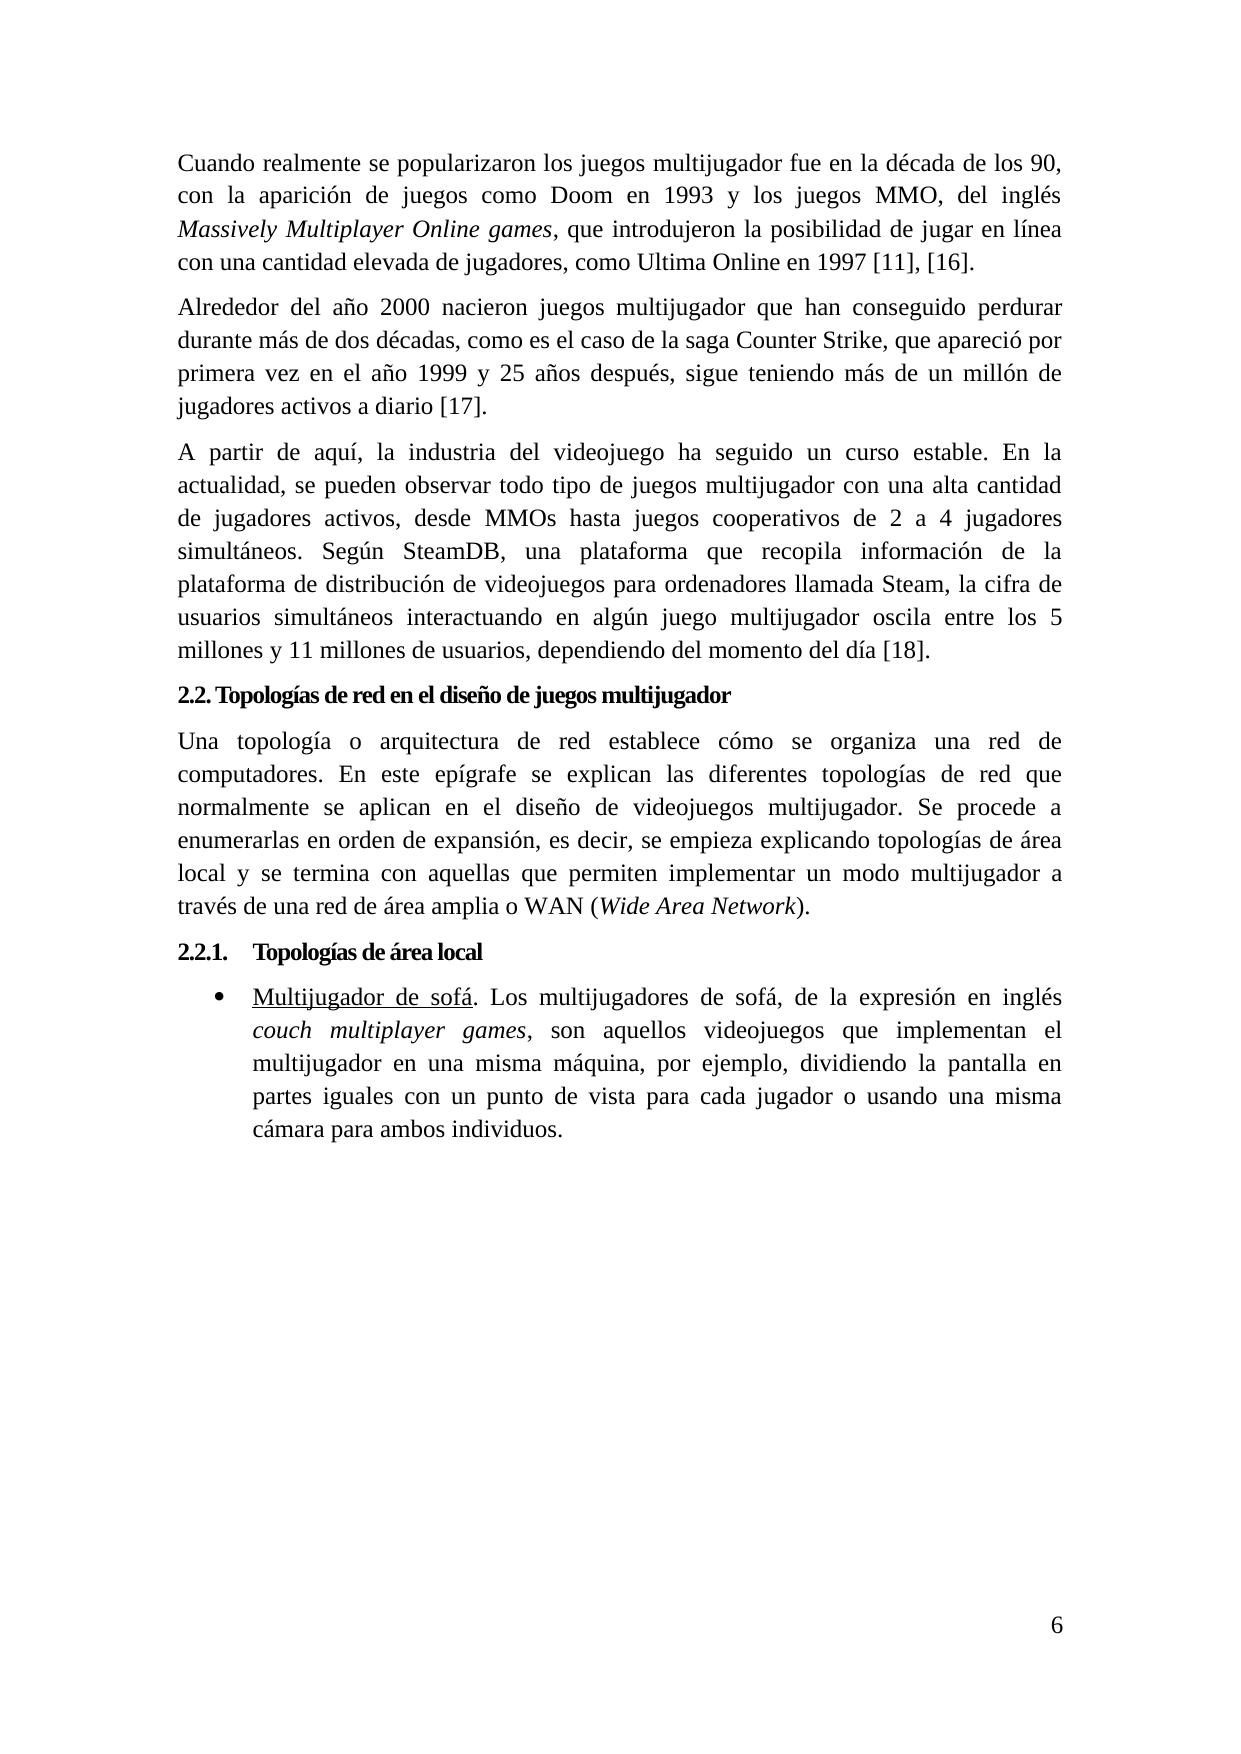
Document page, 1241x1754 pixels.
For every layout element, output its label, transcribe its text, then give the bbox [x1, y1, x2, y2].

text Cuando realmente se popularizaron los juegos multijugador fue en la década de los 90, con la aparición de juegos como Doom en 1993 y los juegos MMO, del inglés Massively Multiplayer Online games, que introdujeron la posibilidad de jugar en línea con una cantidad elevada de jugadores, como Ultima Online en 1997 [11], [16]. [177, 148, 1063, 275]
text A partir de aquí, la industria del videojuego ha seguido un curso estable. En la actualidad, se pueden observar todo tipo de juegos multijugador con una alta cantidad de jugadores activos, desde MMOs hasta juegos cooperativos de 2 a 4 jugadores simultáneos. Según SteamDB, una plataforma que recopila información de la plataforma de distribución de videojuegos para ordenadores llamada Steam, la cifra de usuarios simultáneos interactuando en algún juego multijugador oscila entre los 5 millones y 11 millones de usuarios, dependiendo del momento del día [18]. [177, 437, 1063, 664]
list Multijugador de sofá. Los multijugadores de sofá, de la expresión en inglés couch multiplayer games, son aquellos videojuegos que implementan el multijugador en una misma máquina, por ejemplo, dividiendo la pantalla en partes iguales con un punto de vista para cada jugador o usando una misma cámara para ambos individuos. [215, 982, 1063, 1143]
text Alrededor del año 2000 nacieron juegos multijugador que han conseguido perdurar durante más de dos décadas, como es el caso de la saga Counter Strike, que apareció por primera vez en el año 1999 y 25 años después, sigue teniendo más de un millón de jugadores activos a diario [17]. [177, 292, 1063, 420]
list Topologías de área local [177, 937, 1063, 965]
text Una topología o arquitectura de red establece cómo se organiza una red de computadores. En este epígrafe se explican las diferentes topologías de red que normalmente se aplican en el diseño de videojuegos multijugador. Se procede a enumerarlas en orden de expansión, es decir, se empieza explicando topologías de área local y se termina con aquellas que permiten implementar un modo multijugador a través de una red de área amplia o WAN (Wide Area Network). [177, 726, 1063, 920]
list Topologías de red en el diseño de juegos multijugador [177, 680, 1063, 709]
